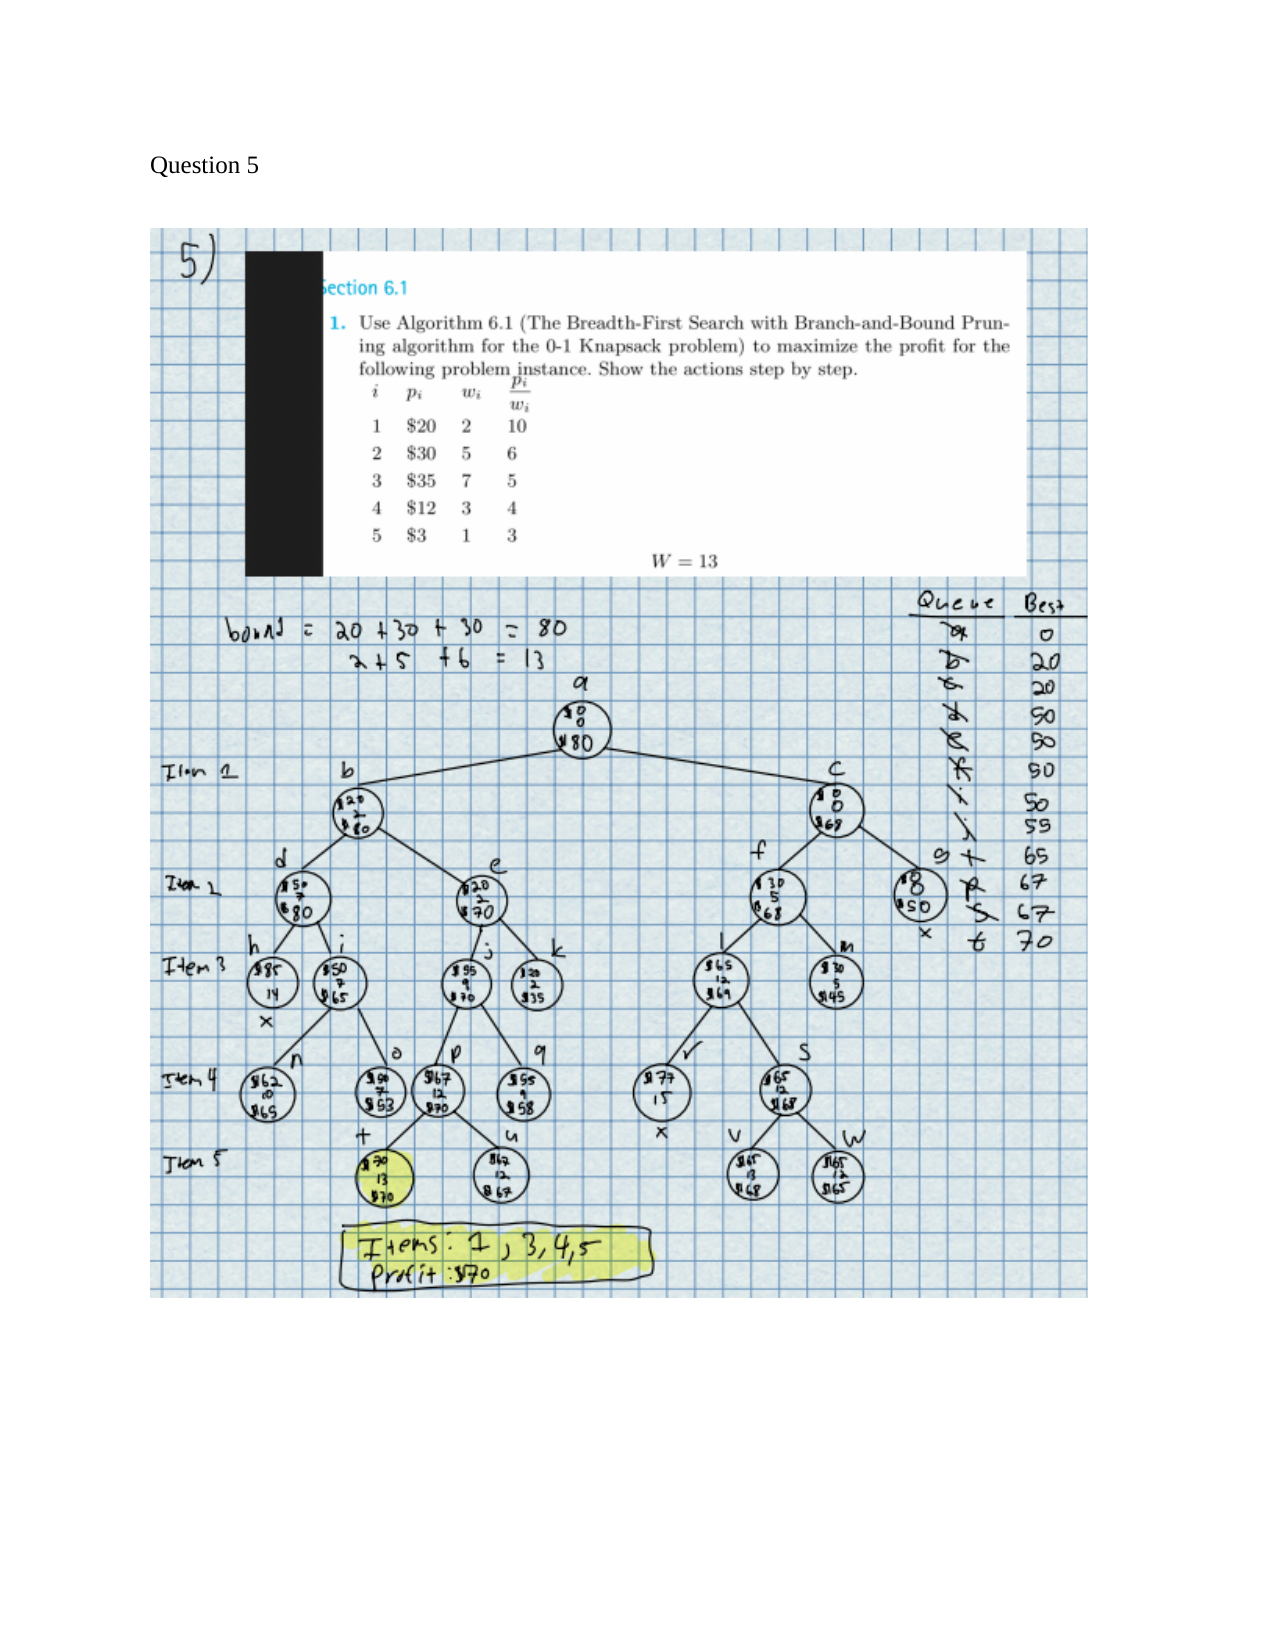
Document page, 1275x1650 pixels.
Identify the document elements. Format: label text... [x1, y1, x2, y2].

text Question 5 [150, 150, 1125, 210]
picture [150, 228, 1088, 1298]
